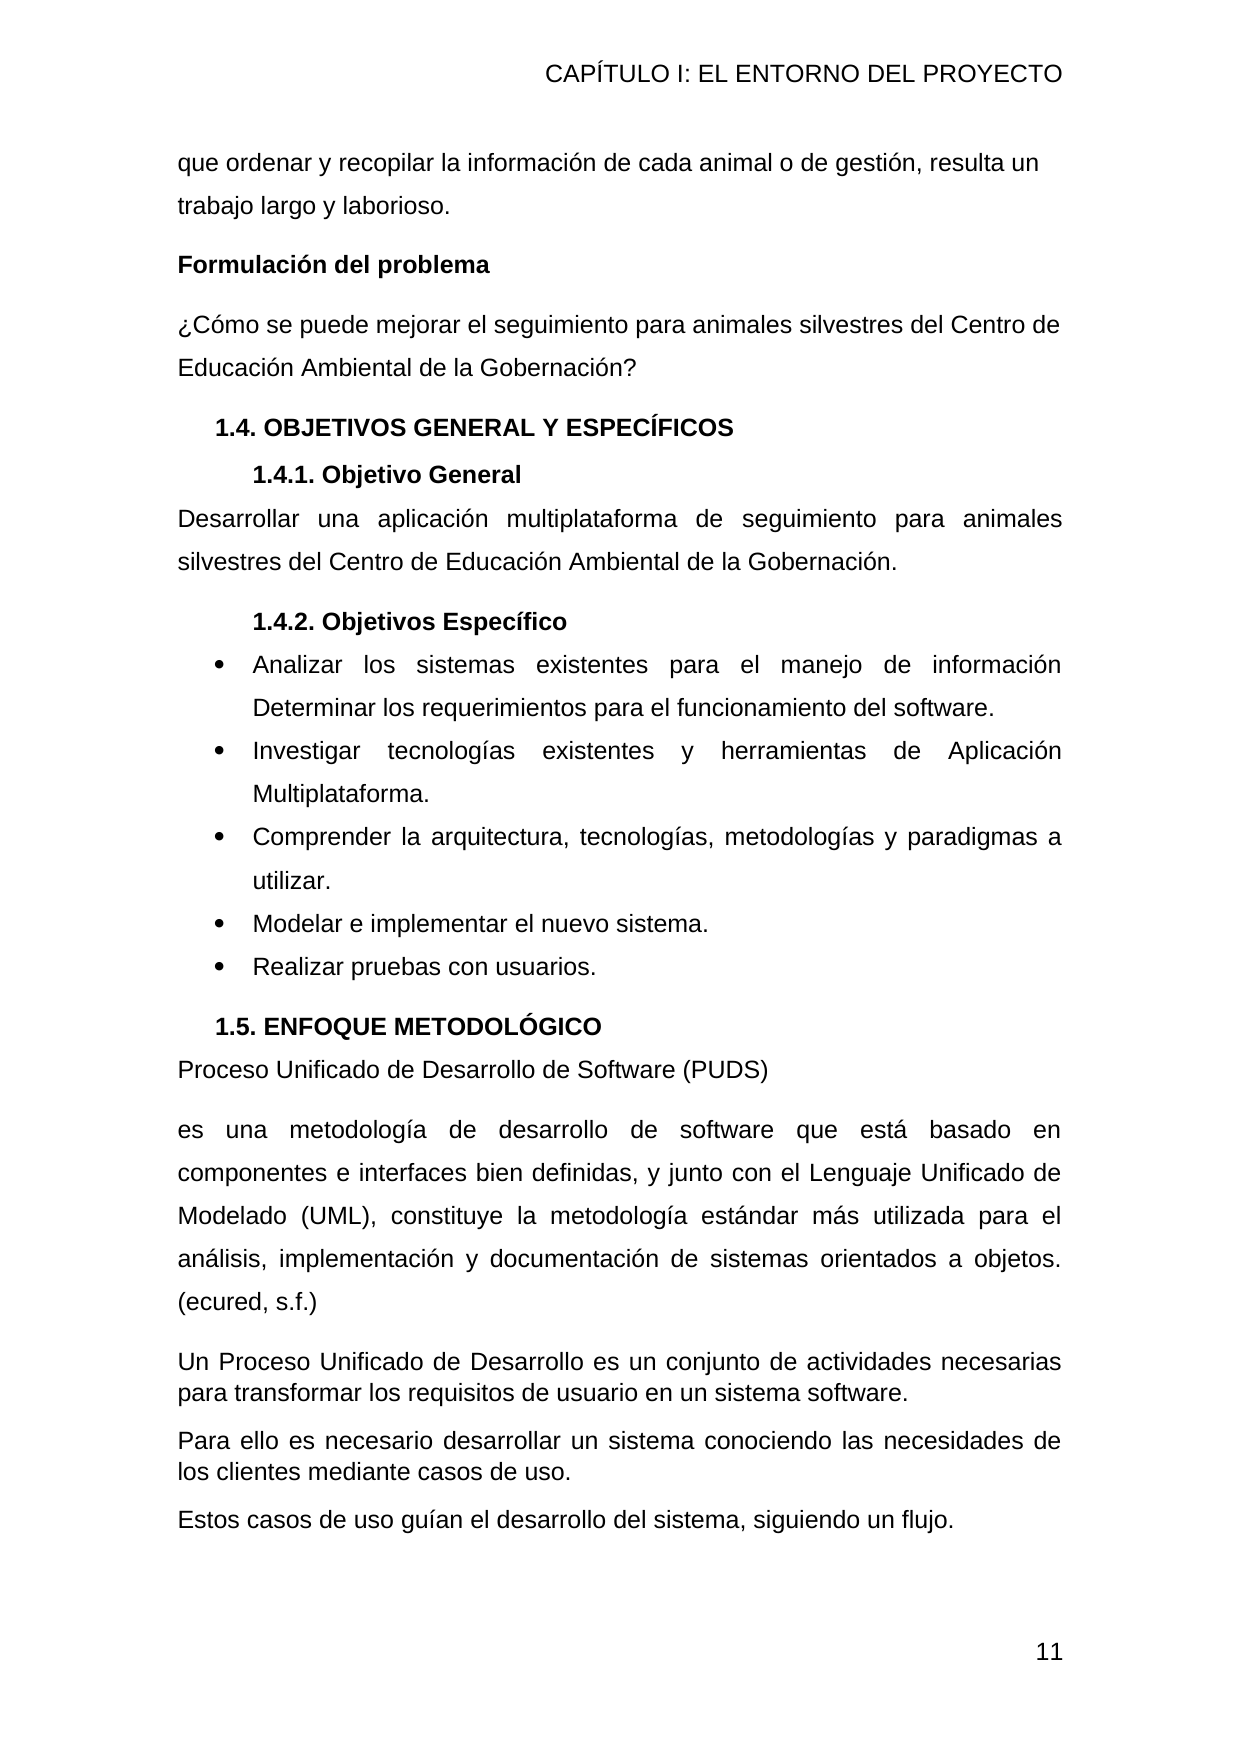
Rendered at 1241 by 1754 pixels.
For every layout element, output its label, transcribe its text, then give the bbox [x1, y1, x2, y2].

text Formulación del problema [177, 251, 1063, 279]
list Modelar e implementar el nuevo sistema. [215, 909, 1063, 938]
text Un Proceso Unificado de Desarrollo es un conjunto de actividades necesarias para transformar los requisitos de usuario en un sistema software. [177, 1347, 1063, 1407]
text ¿Cómo se puede mejorar el seguimiento para animales silvestres del Centro de Educación Ambiental de la Gobernación? [177, 310, 1063, 382]
text Estos casos de uso guían el desarrollo del sistema, siguiendo un flujo. [177, 1504, 1063, 1533]
list Analizar los sistemas existentes para el manejo de información Determinar los requerimientos para el funcionamiento del software. [215, 650, 1063, 722]
text Proceso Unificado de Desarrollo de Software (PUDS) [177, 1055, 1063, 1084]
subtitle OBJETIVOS GENERAL Y ESPECÍFICOS [215, 413, 1063, 442]
subtitle Objetivo General [252, 461, 1063, 489]
text Para ello es necesario desarrollar un sistema conociendo las necesidades de los clientes mediante casos de uso. [177, 1426, 1063, 1486]
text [177, 148, 1063, 219]
list Investigar tecnologías existentes y herramientas de Aplicación Multiplataforma. [215, 736, 1063, 808]
subtitle ENFOQUE METODOLÓGICO [215, 1012, 1063, 1041]
list Comprender la arquitectura, tecnologías, metodologías y paradigmas a utilizar. [215, 822, 1063, 894]
list Realizar pruebas con usuarios. [215, 952, 1063, 981]
text Desarrollar una aplicación multiplataforma de seguimiento para animales silvestres del Centro de Educación Ambiental de la Gobernación. [177, 504, 1063, 576]
subtitle Objetivos Específico [252, 607, 1063, 635]
text es una metodología de desarrollo de software que está basado en componentes e interfaces bien definidas, y junto con el Lenguaje Unificado de Modelado (UML), constituye la metodología estándar más utilizada para el análisis, implementación y documentación de sistemas orientados a objetos. [177, 1115, 1063, 1316]
